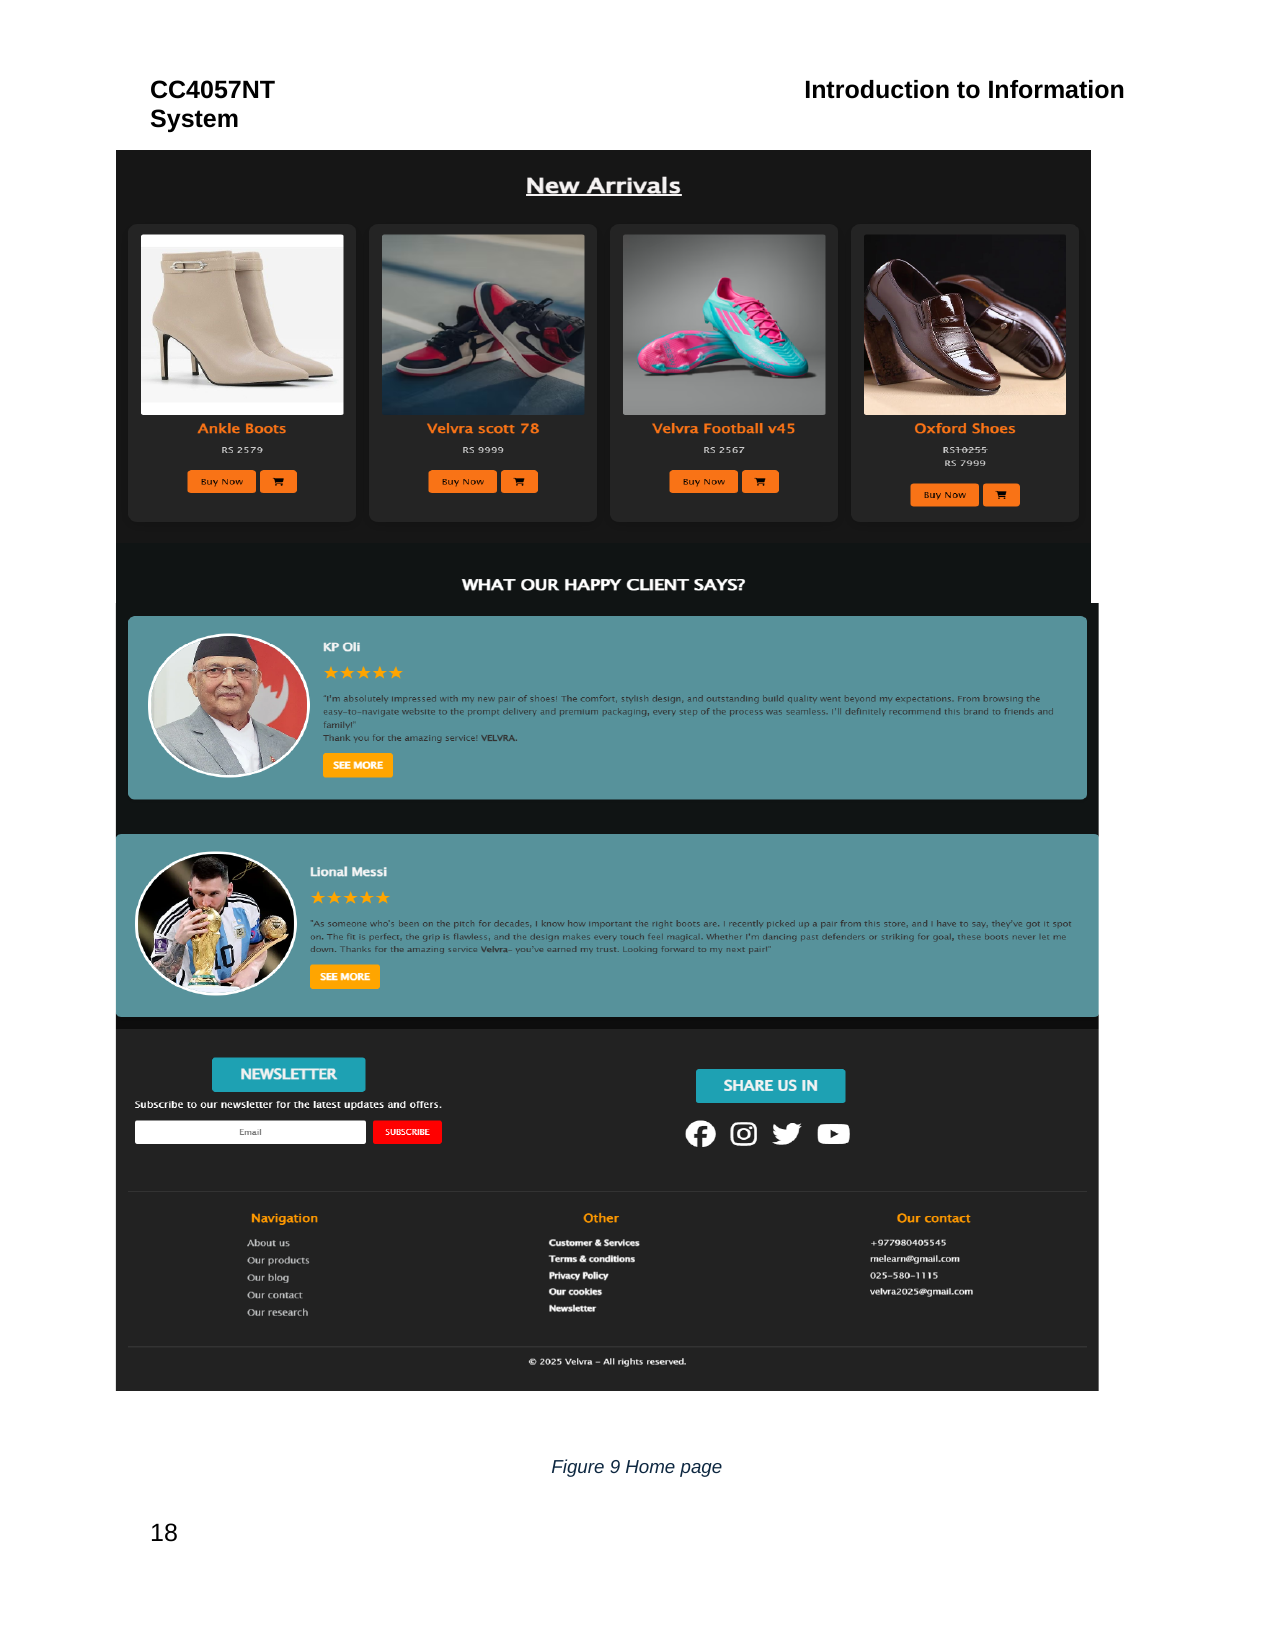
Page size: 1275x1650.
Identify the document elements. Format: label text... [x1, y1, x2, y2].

text Figure 9 Home page [150, 1456, 1125, 1477]
picture [115, 150, 1099, 1396]
